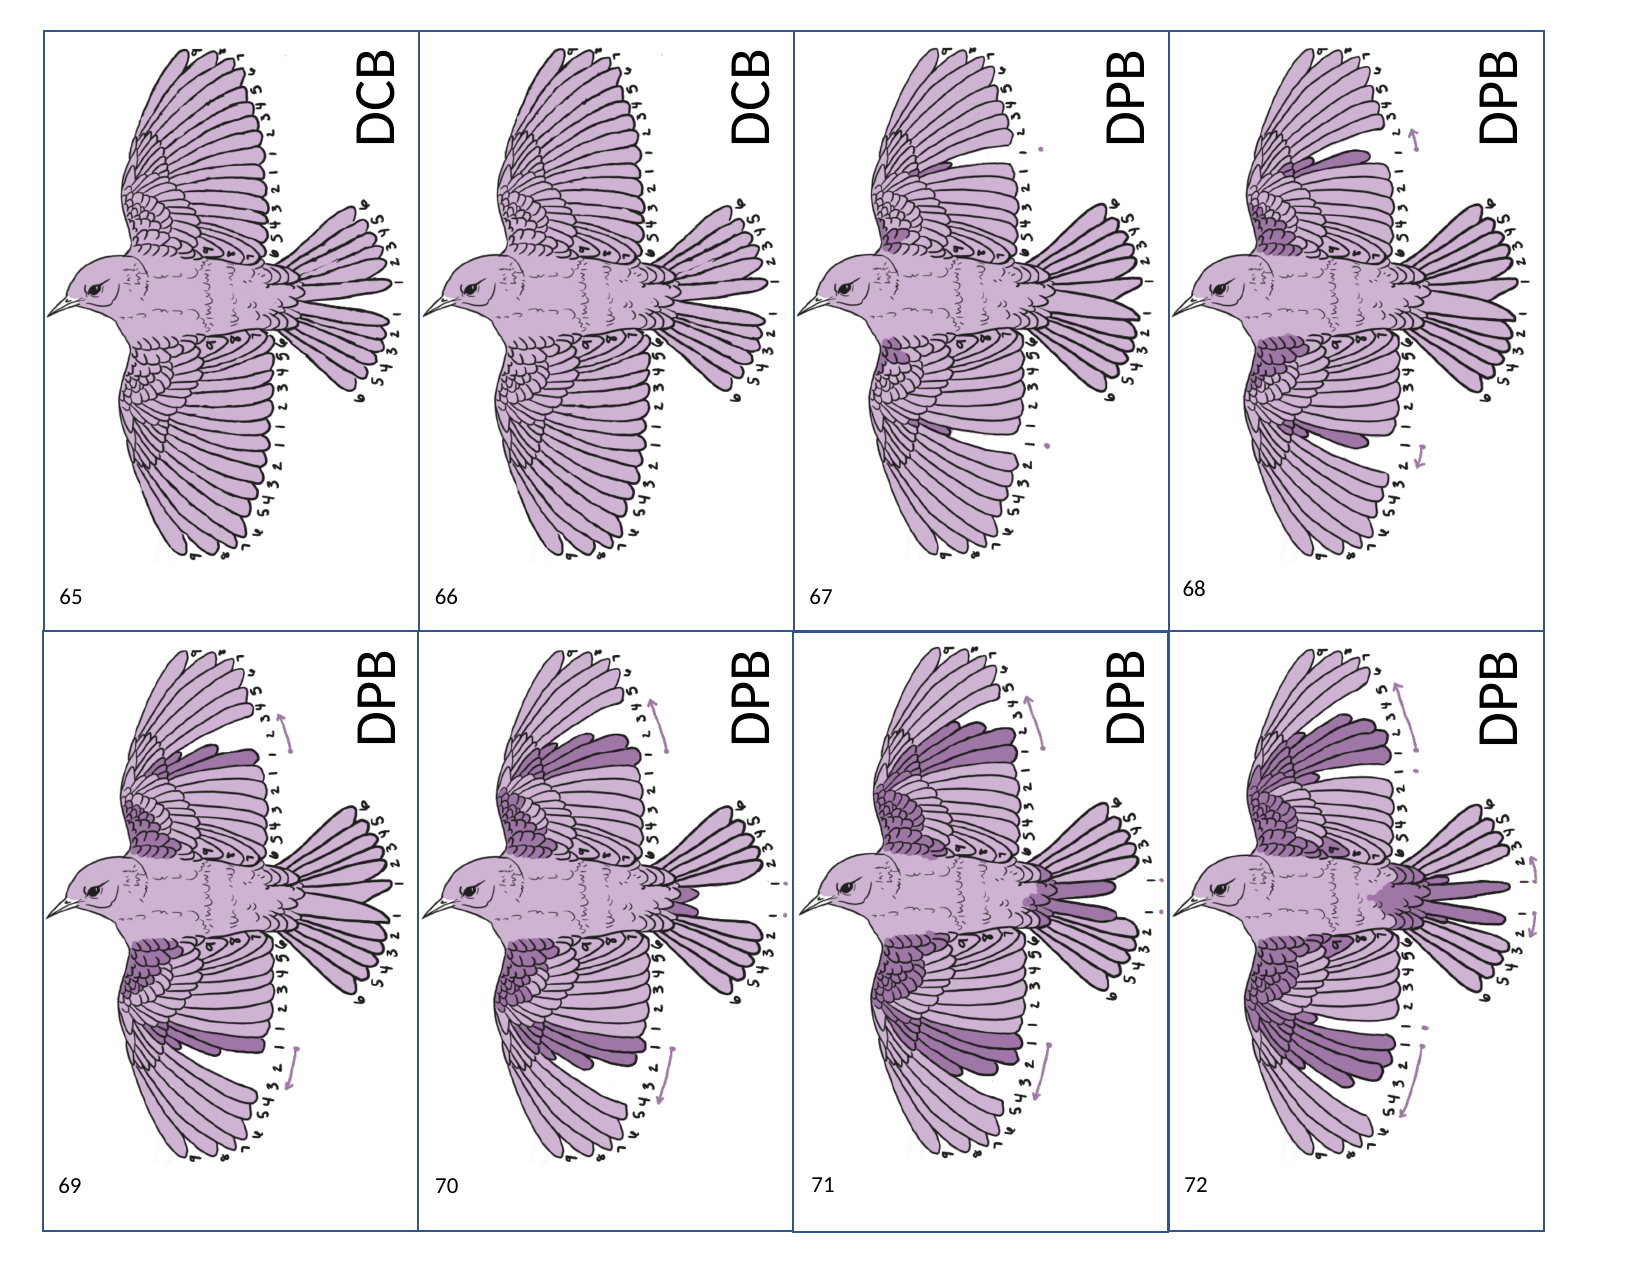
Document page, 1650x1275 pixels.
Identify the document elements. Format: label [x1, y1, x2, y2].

picture [43, 630, 1555, 1180]
picture [44, 31, 1555, 578]
